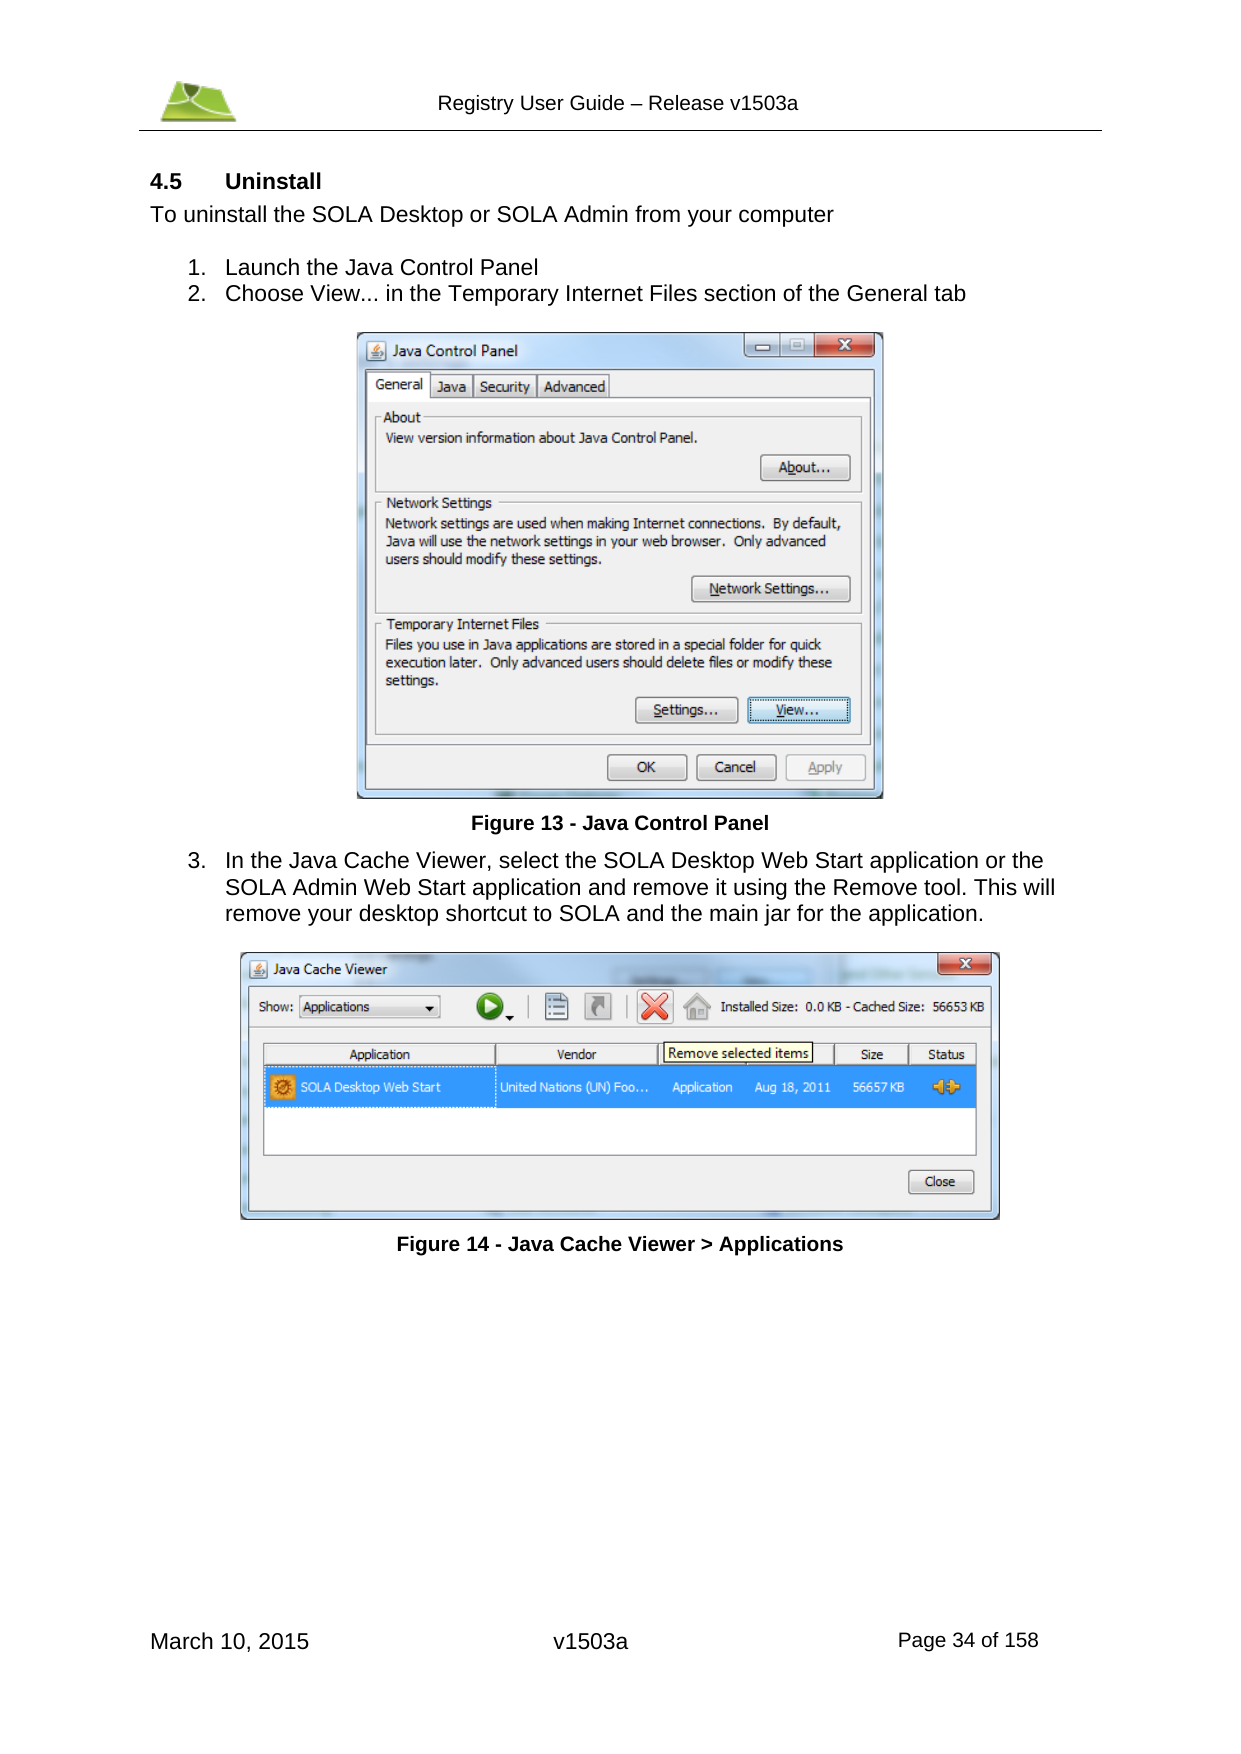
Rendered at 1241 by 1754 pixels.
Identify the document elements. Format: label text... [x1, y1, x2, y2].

picture [240, 952, 1000, 1220]
list In the Java Cache Viewer, select the SOLA Desktop Web Start application or the SOLA Admin Web Start application and remove it using the Remove tool. This will remove your desktop shortcut to SOLA and the main jar for the application. [187, 847, 1090, 926]
subtitle Uninstall [150, 168, 1090, 194]
list Launch the Java Control Panel [187, 253, 1090, 280]
picture [356, 332, 884, 799]
text Figure 13 - Java Control Panel [150, 811, 1090, 834]
text Figure 14 - Java Cache Viewer > Applications [150, 1232, 1090, 1256]
list Choose View... in the Temporary Internet Files section of the General tab [187, 280, 1090, 306]
picture [150, 75, 244, 130]
text To uninstall the SOLA Desktop or SOLA Admin from your computer [150, 201, 1090, 227]
